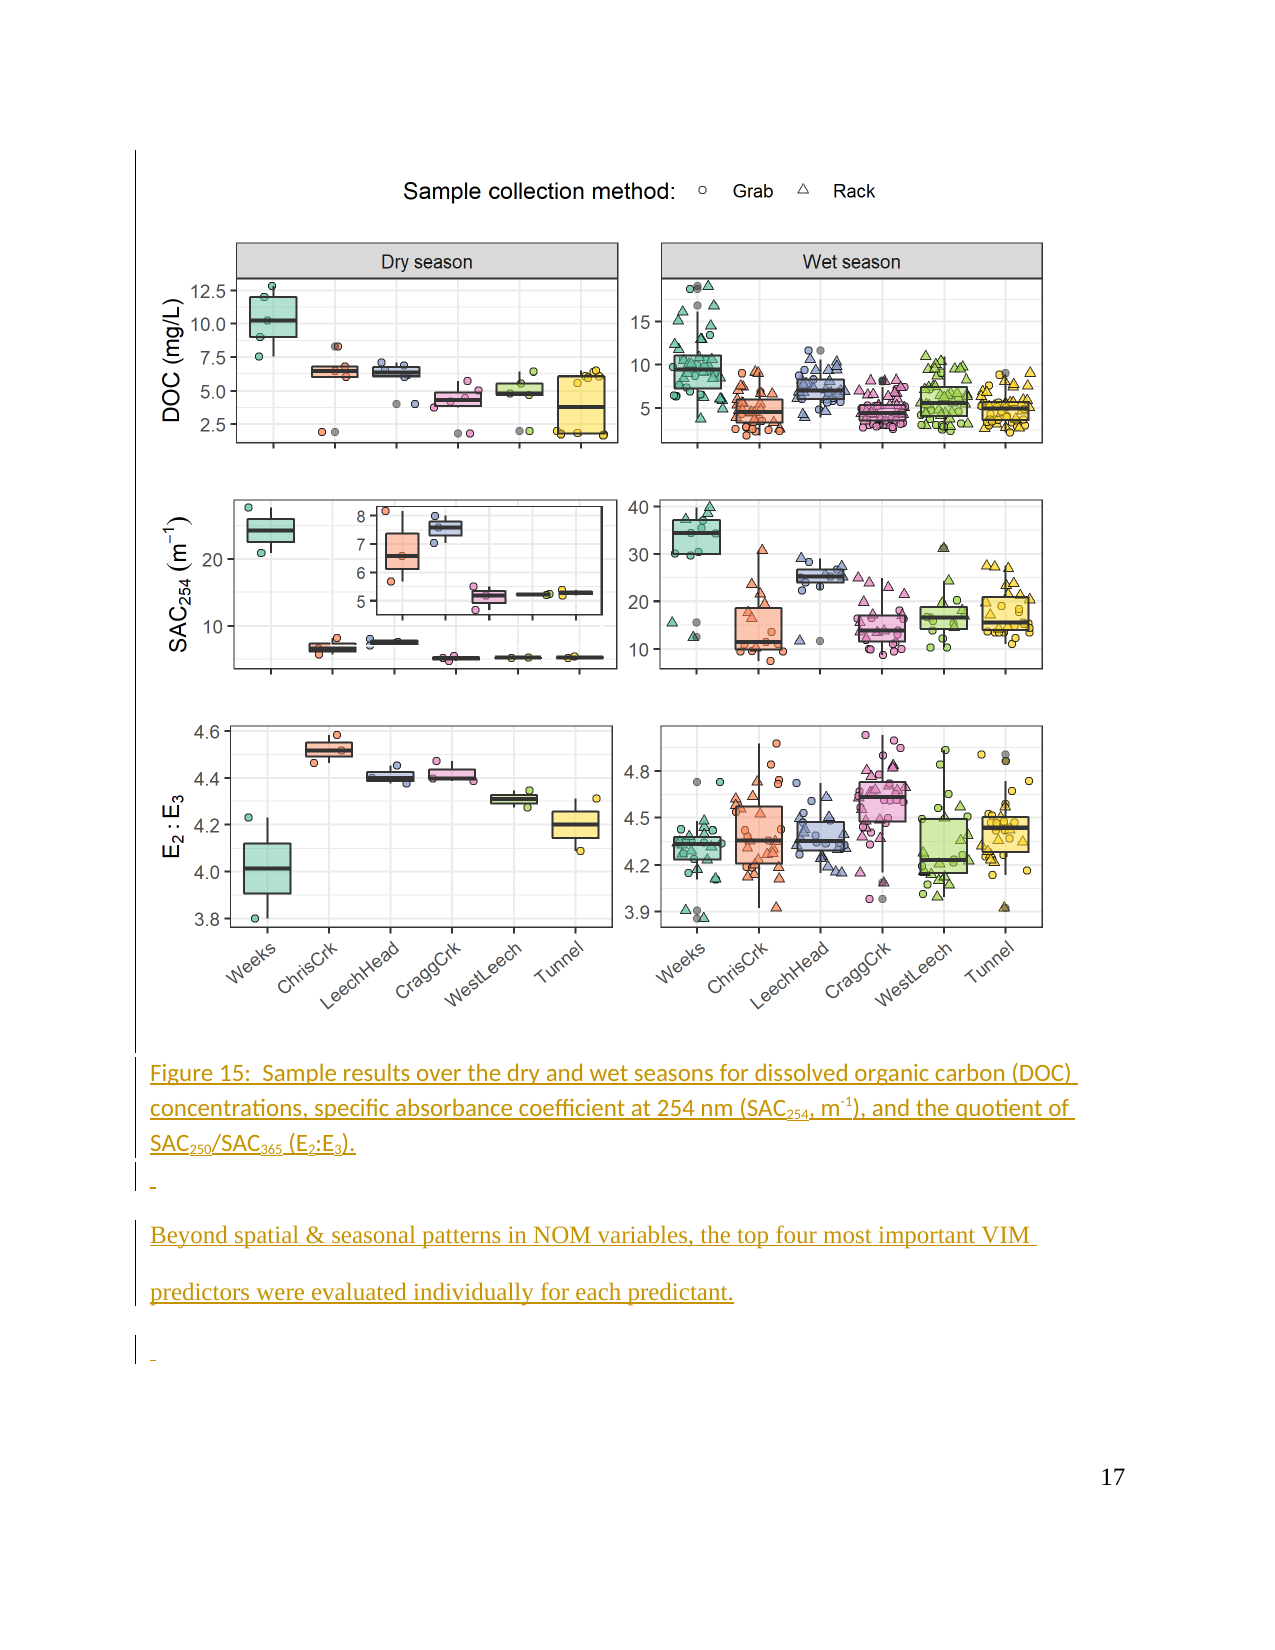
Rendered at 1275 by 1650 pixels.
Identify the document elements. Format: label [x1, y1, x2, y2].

picture [150, 150, 1053, 1053]
